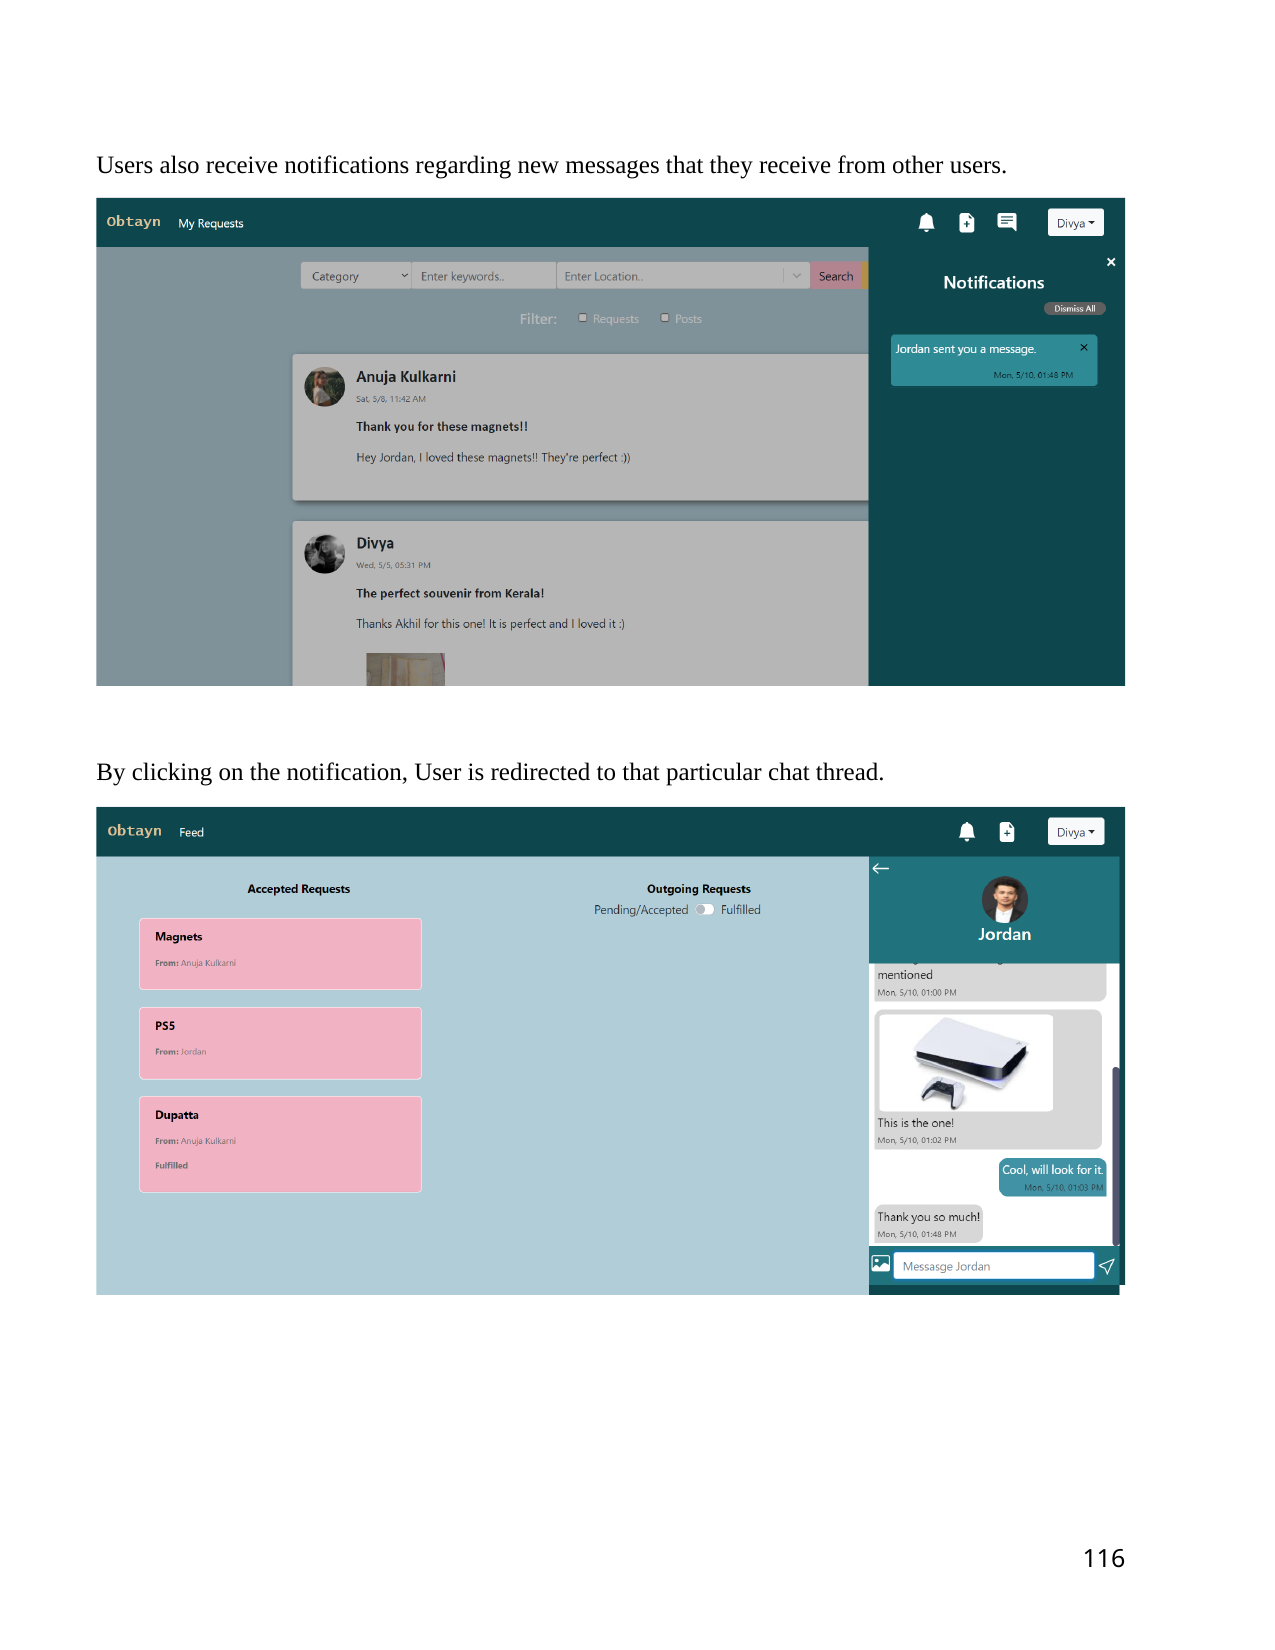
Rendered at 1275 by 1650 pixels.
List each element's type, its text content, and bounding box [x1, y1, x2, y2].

text By clicking on the notification, User is redirected to that particular chat thread. [96, 757, 1125, 785]
picture [96, 197, 1125, 686]
text Users also receive notifications regarding new messages that they receive from other users. [96, 150, 1125, 179]
picture [96, 804, 1125, 1295]
